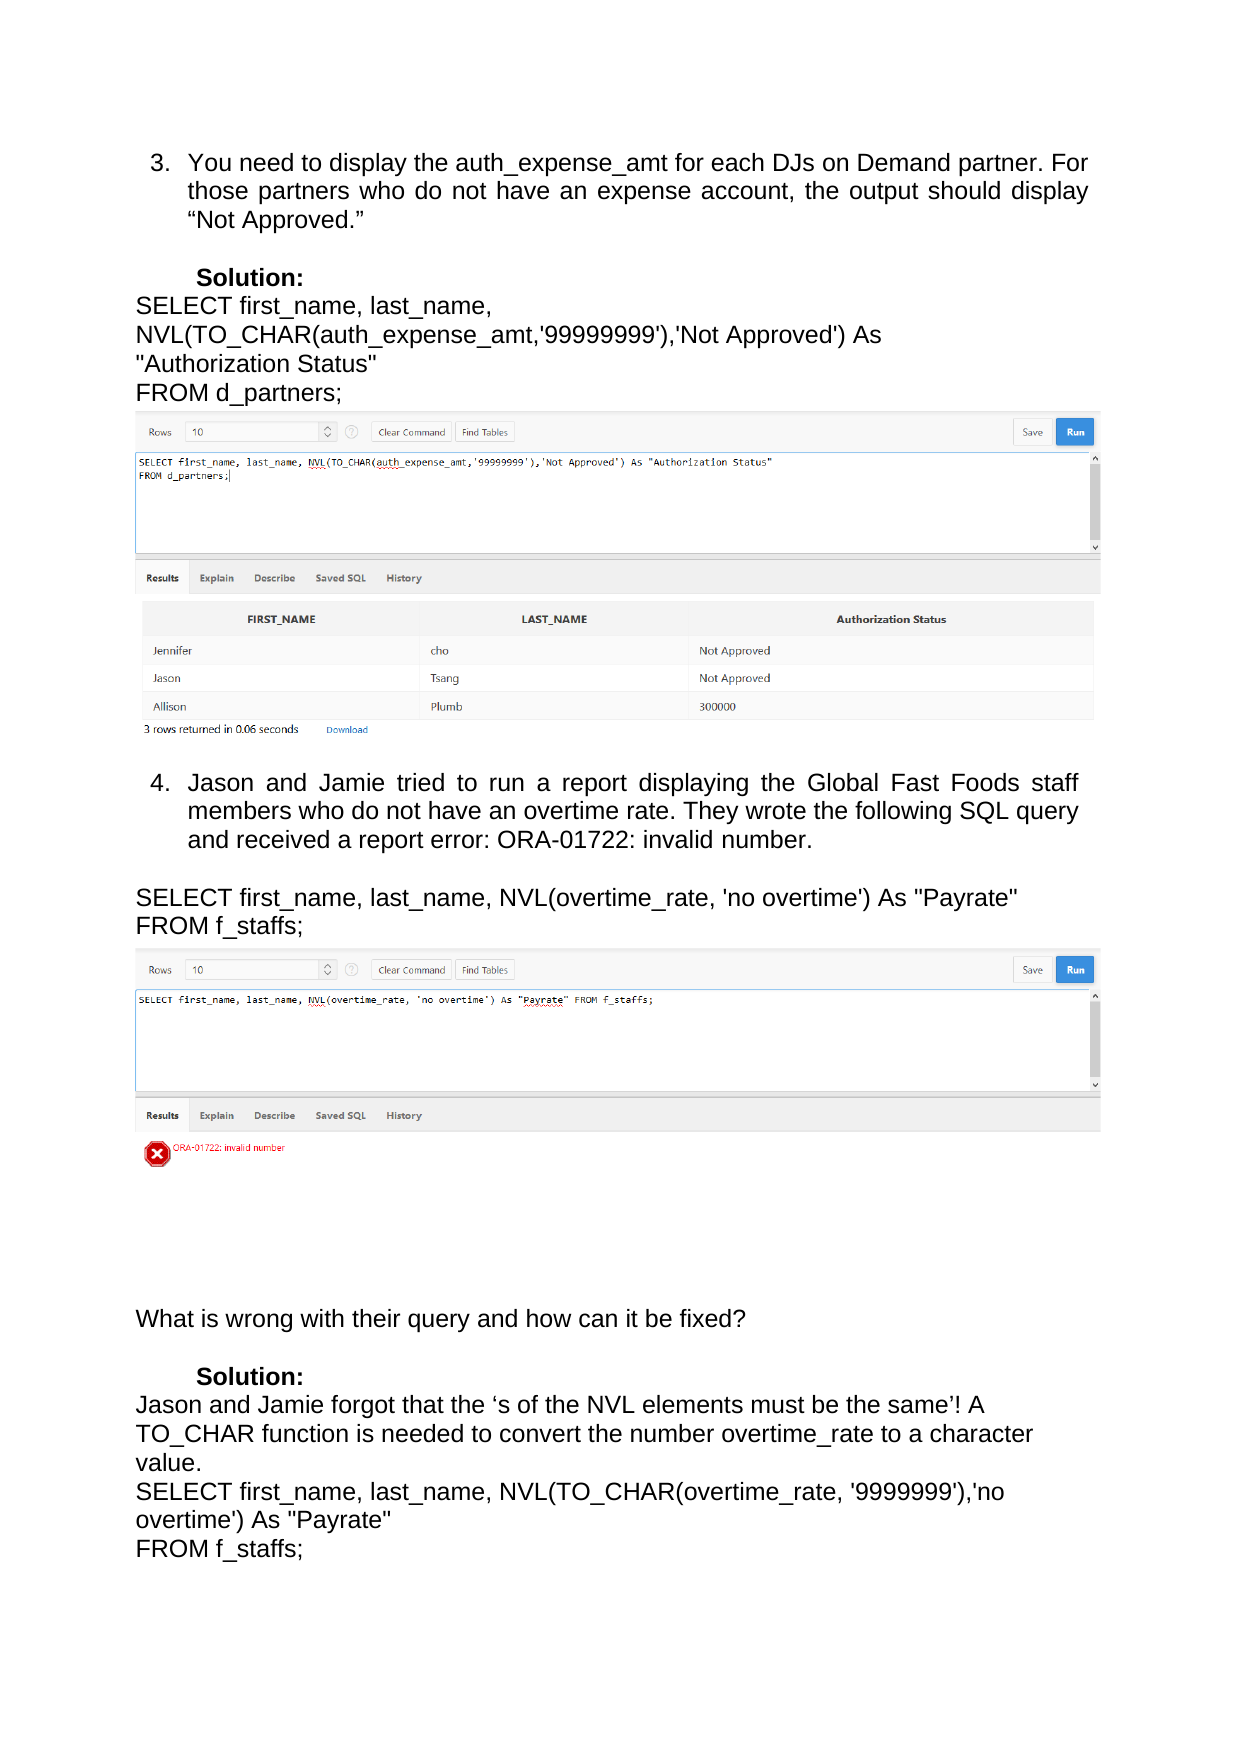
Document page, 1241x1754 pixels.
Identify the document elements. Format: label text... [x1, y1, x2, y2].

text SELECT first_name, last_name, NVL(overtime_rate, 'no overtime') As "Payrate" FROM f_staffs; [135, 883, 1072, 940]
list Jason and Jamie tried to run a report displaying the Global Fast Foods staff members who do not have an overtime rate. They wrote the following SQL query and received a report error: ORA-01722: invalid number. [150, 768, 1080, 854]
text Jason and Jamie forgot that the ‘s of the NVL elements must be the same’! A TO_CHAR function is needed to convert the number overtime_rate to a character value. [135, 1390, 1088, 1476]
text FROM d_partners; [135, 378, 1101, 406]
text SELECT first_name, last_name, NVL(TO_CHAR(overtime_rate, '9999999'),'no overtime') As "Payrate" [135, 1477, 1059, 1534]
picture [135, 406, 1101, 768]
list You need to display the auth_expense_amt for each DJs on Demand partner. For those partners who do not have an expense account, the output should display “Not Approved.” [150, 148, 1090, 234]
subtitle Solution: [196, 263, 1101, 291]
text FROM f_staffs; [135, 1534, 1101, 1563]
subtitle Solution: [196, 1361, 1101, 1390]
text SELECT first_name, last_name, NVL(TO_CHAR(auth_expense_amt,'99999999'),'Not Approved') As "Authorization Status" [135, 291, 936, 378]
picture [135, 940, 1101, 1304]
text What is wrong with their query and how can it be fixed? [135, 1304, 1101, 1333]
